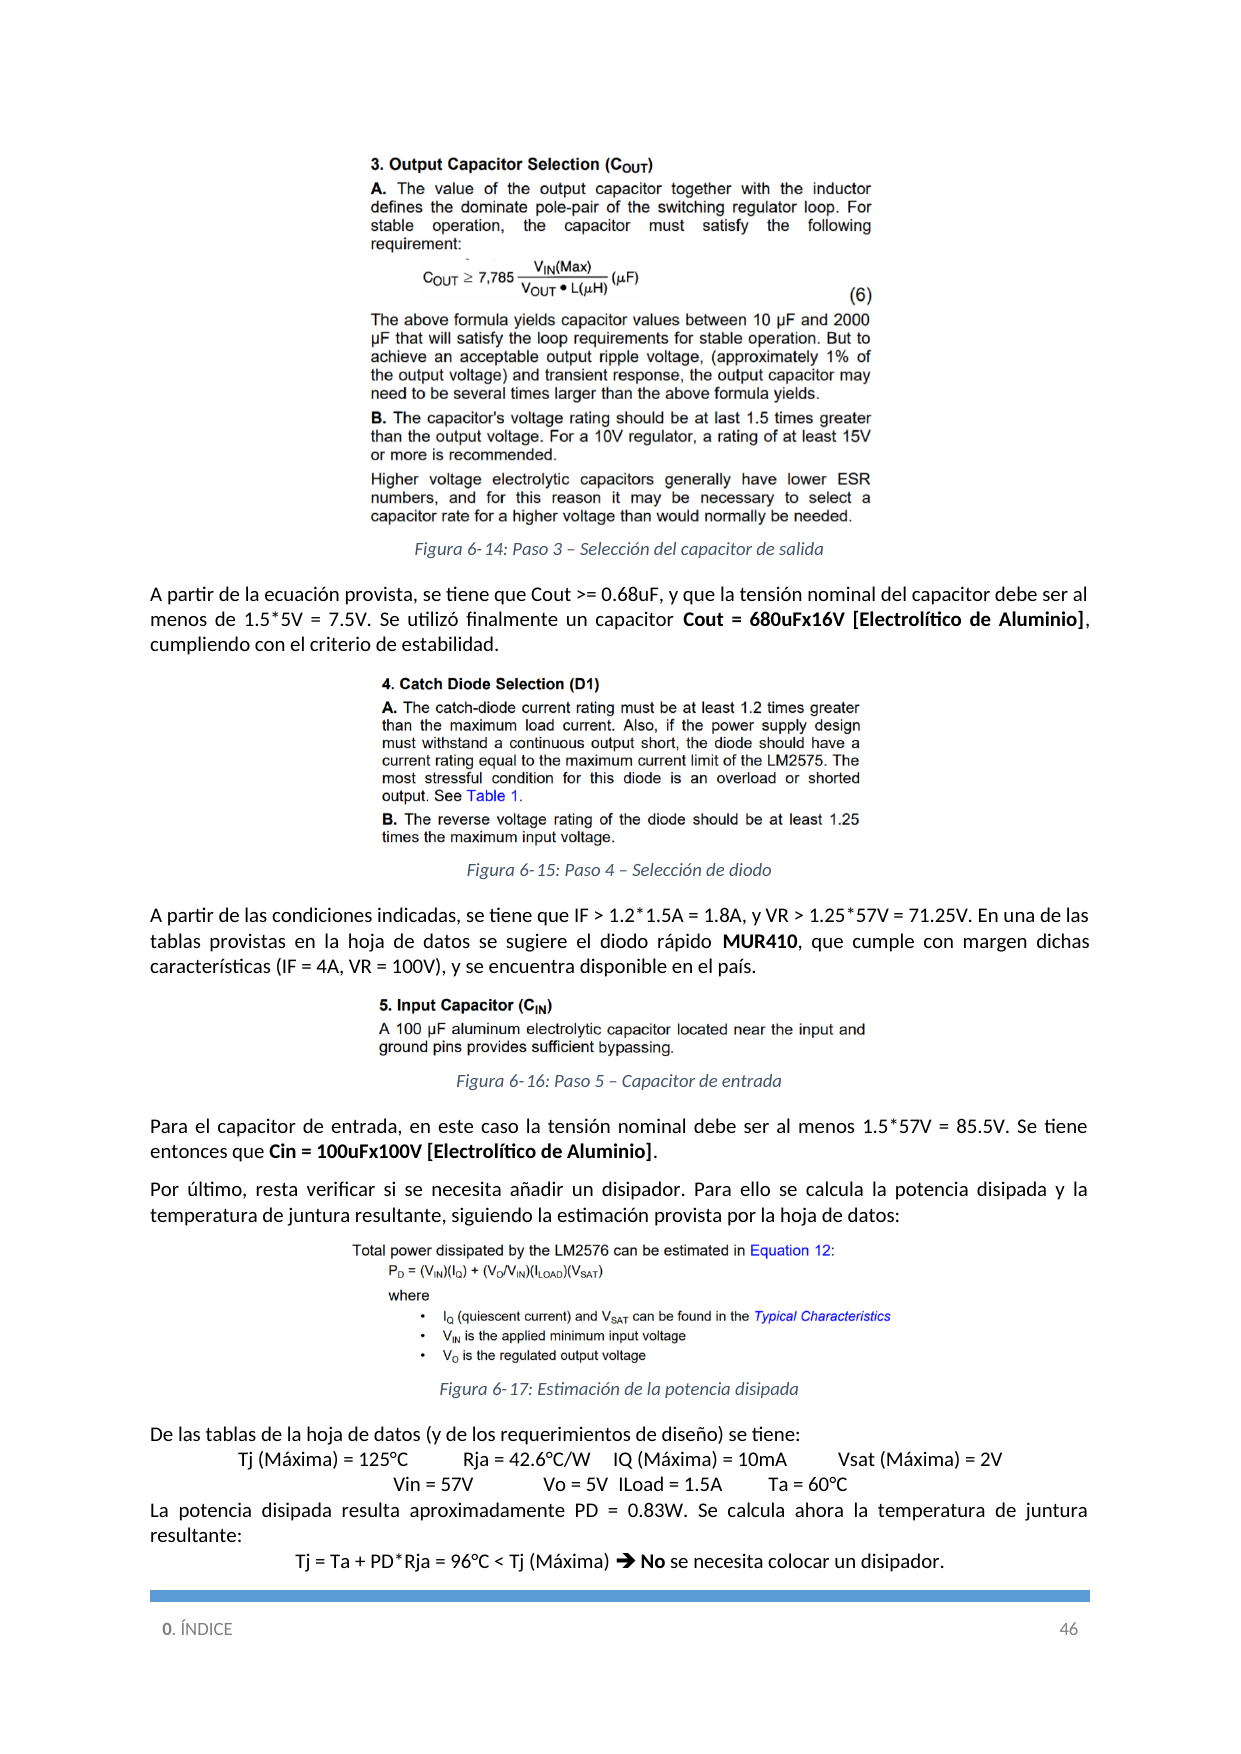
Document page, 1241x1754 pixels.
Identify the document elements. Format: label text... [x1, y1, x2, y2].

text Tj (Máxima) = 125°C Rja = 42.6°C/W IQ (Máxima) = 10mA Vsat (Máxima) = 2V [150, 1446, 1090, 1472]
text La potencia disipada resulta aproximadamente PD = 0.83W. Se calcula ahora la temperatura de juntura resultante: [150, 1497, 1090, 1548]
picture [366, 150, 874, 525]
text A partir de la ecuación provista, se tiene que Cout >= 0.68uF, y que la tensión nominal del capacitor debe ser al menos de 1.5*5V = 7.5V. Se utilizó finalmente un capacitor Cout = 680uFx16V [Electrolítico de Aluminio], cumpliendo con el criterio de estabilidad. [150, 581, 1090, 657]
picture [377, 669, 864, 847]
text Para el capacitor de entrada, en este caso la tensión nominal debe ser al menos 1.5*57V = 85.5V. Se tiene entonces que Cin = 100uFx100V [Electrolítico de Aluminio]. [150, 1113, 1090, 1164]
text Por último, resta verificar si se necesita añadir un disipador. Para ello se calcula la potencia disipada y la temperatura de juntura resultante, siguiendo la estimación provista por la hoja de datos: [150, 1177, 1090, 1227]
text Vin = 57V Vo = 5V ILoad = 1.5A Ta = 60°C [150, 1472, 1090, 1497]
picture [374, 991, 867, 1057]
text Tj = Ta + PD*Rja = 96°C < Tj (Máxima) No se necesita colocar un disipador. [150, 1548, 1090, 1573]
picture [347, 1240, 893, 1365]
text A partir de las condiciones indicadas, se tiene que IF > 1.2*1.5A = 1.8A, y VR > 1.25*57V = 71.25V. En una de las tablas provistas en la hoja de datos se sugiere el diodo rápido MUR410, que cumple con margen dichas características (IF = 4A, VR = 100V), y se encuentra disponible en el país. [150, 902, 1090, 979]
text De las tablas de la hoja de datos (y de los requerimientos de diseño) se tiene: [150, 1421, 1090, 1446]
